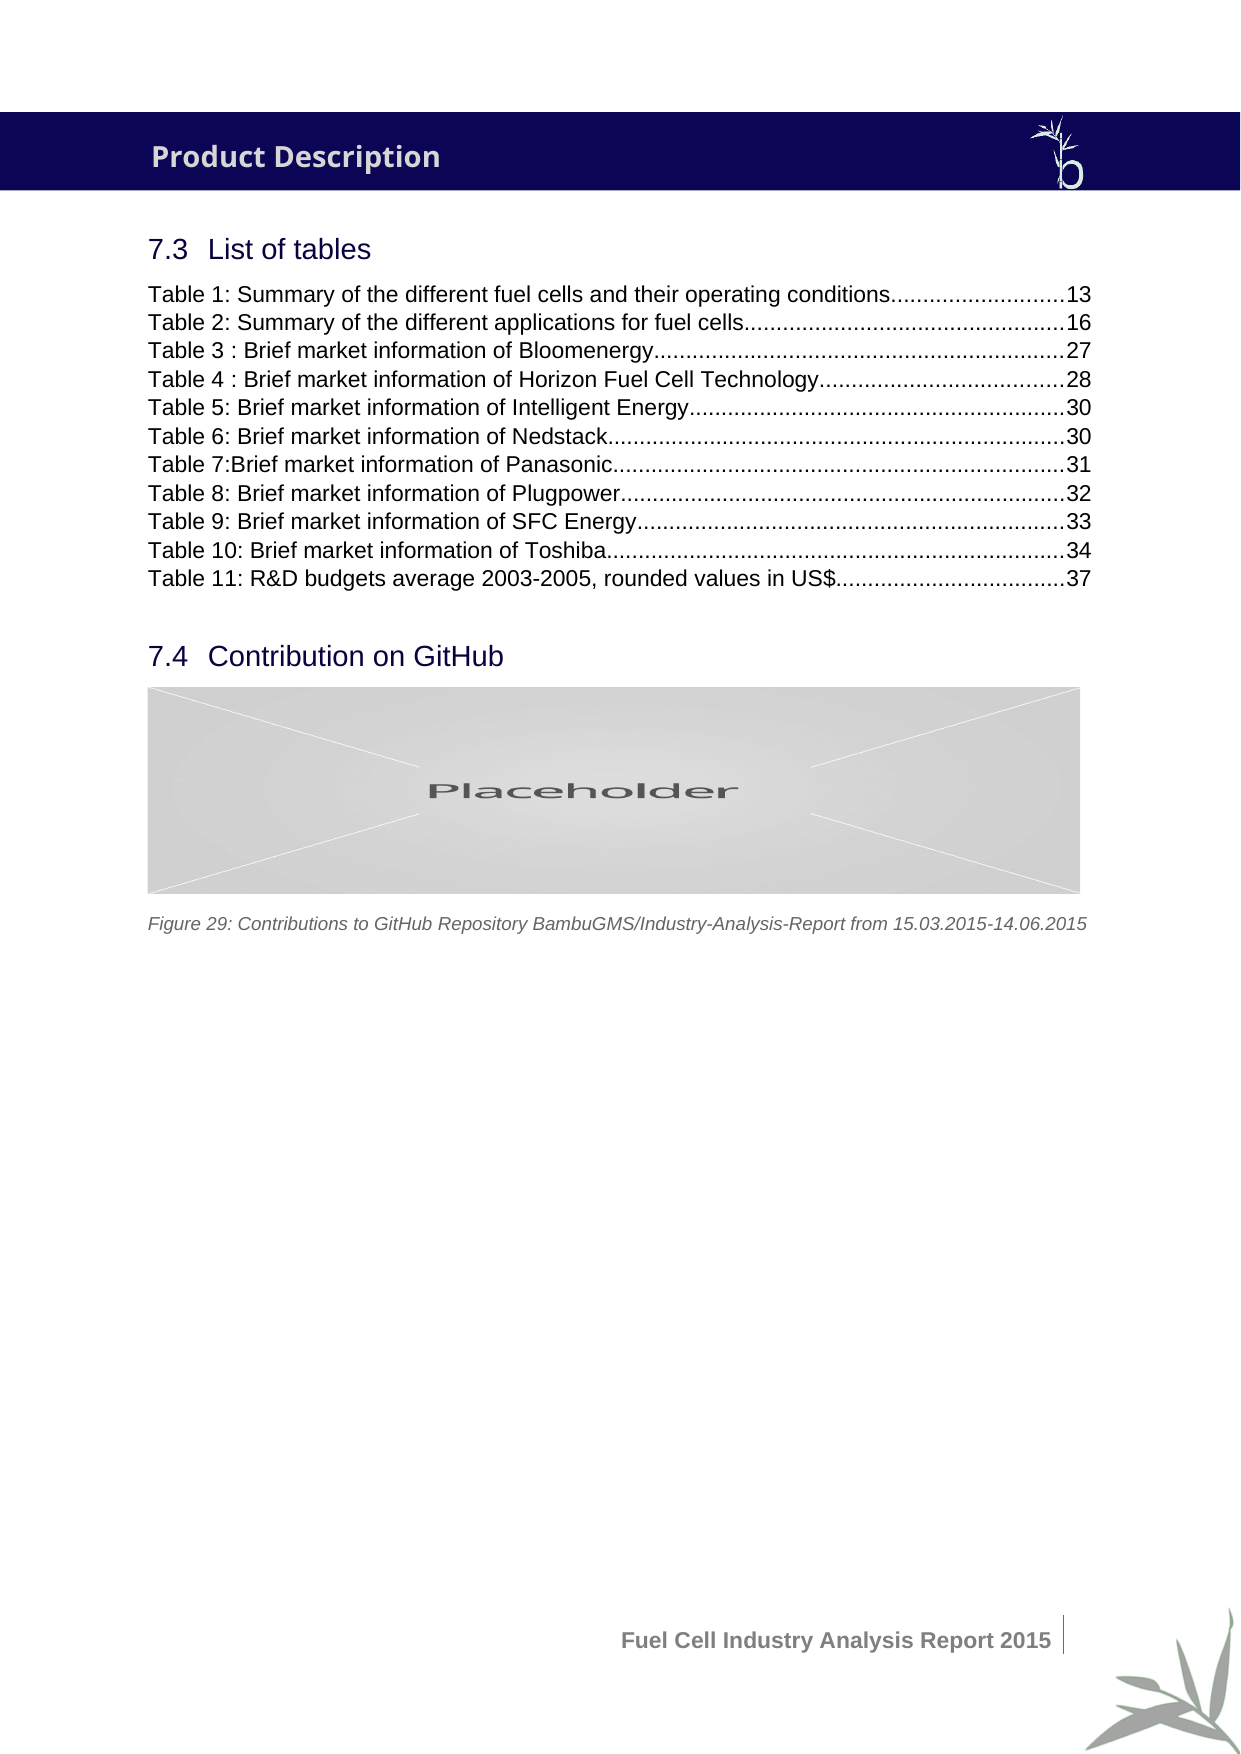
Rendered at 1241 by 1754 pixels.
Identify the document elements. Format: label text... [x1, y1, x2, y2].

picture [147, 687, 1081, 894]
text Table 4 : Brief market information of Horizon Fuel Cell Technology 28 [148, 366, 1092, 392]
subtitle Contribution on GitHub [148, 638, 1092, 672]
text Table 7:Brief market information of Panasonic 31 [148, 451, 1092, 478]
picture [1068, 1607, 1241, 1754]
text Table 8: Brief market information of Plugpower 32 [148, 480, 1092, 506]
text Table 3 : Brief market information of Bloomenergy 27 [148, 337, 1092, 364]
text Table 6: Brief market information of Nedstack 30 [148, 423, 1092, 449]
text Table 10: Brief market information of Toshiba 34 [148, 537, 1092, 563]
text Table 5: Brief market information of Intelligent Energy 30 [148, 394, 1092, 421]
text Table 9: Brief market information of SFC Energy 33 [148, 508, 1092, 534]
text Table 2: Summary of the different applications for fuel cells 16 [148, 309, 1092, 335]
subtitle List of tables [148, 232, 1092, 266]
text Table 11: R&D budgets average 2003-2005, rounded values in US$ 37 [148, 565, 1092, 591]
text Table 1: Summary of the different fuel cells and their operating conditions 13 [148, 281, 1092, 307]
